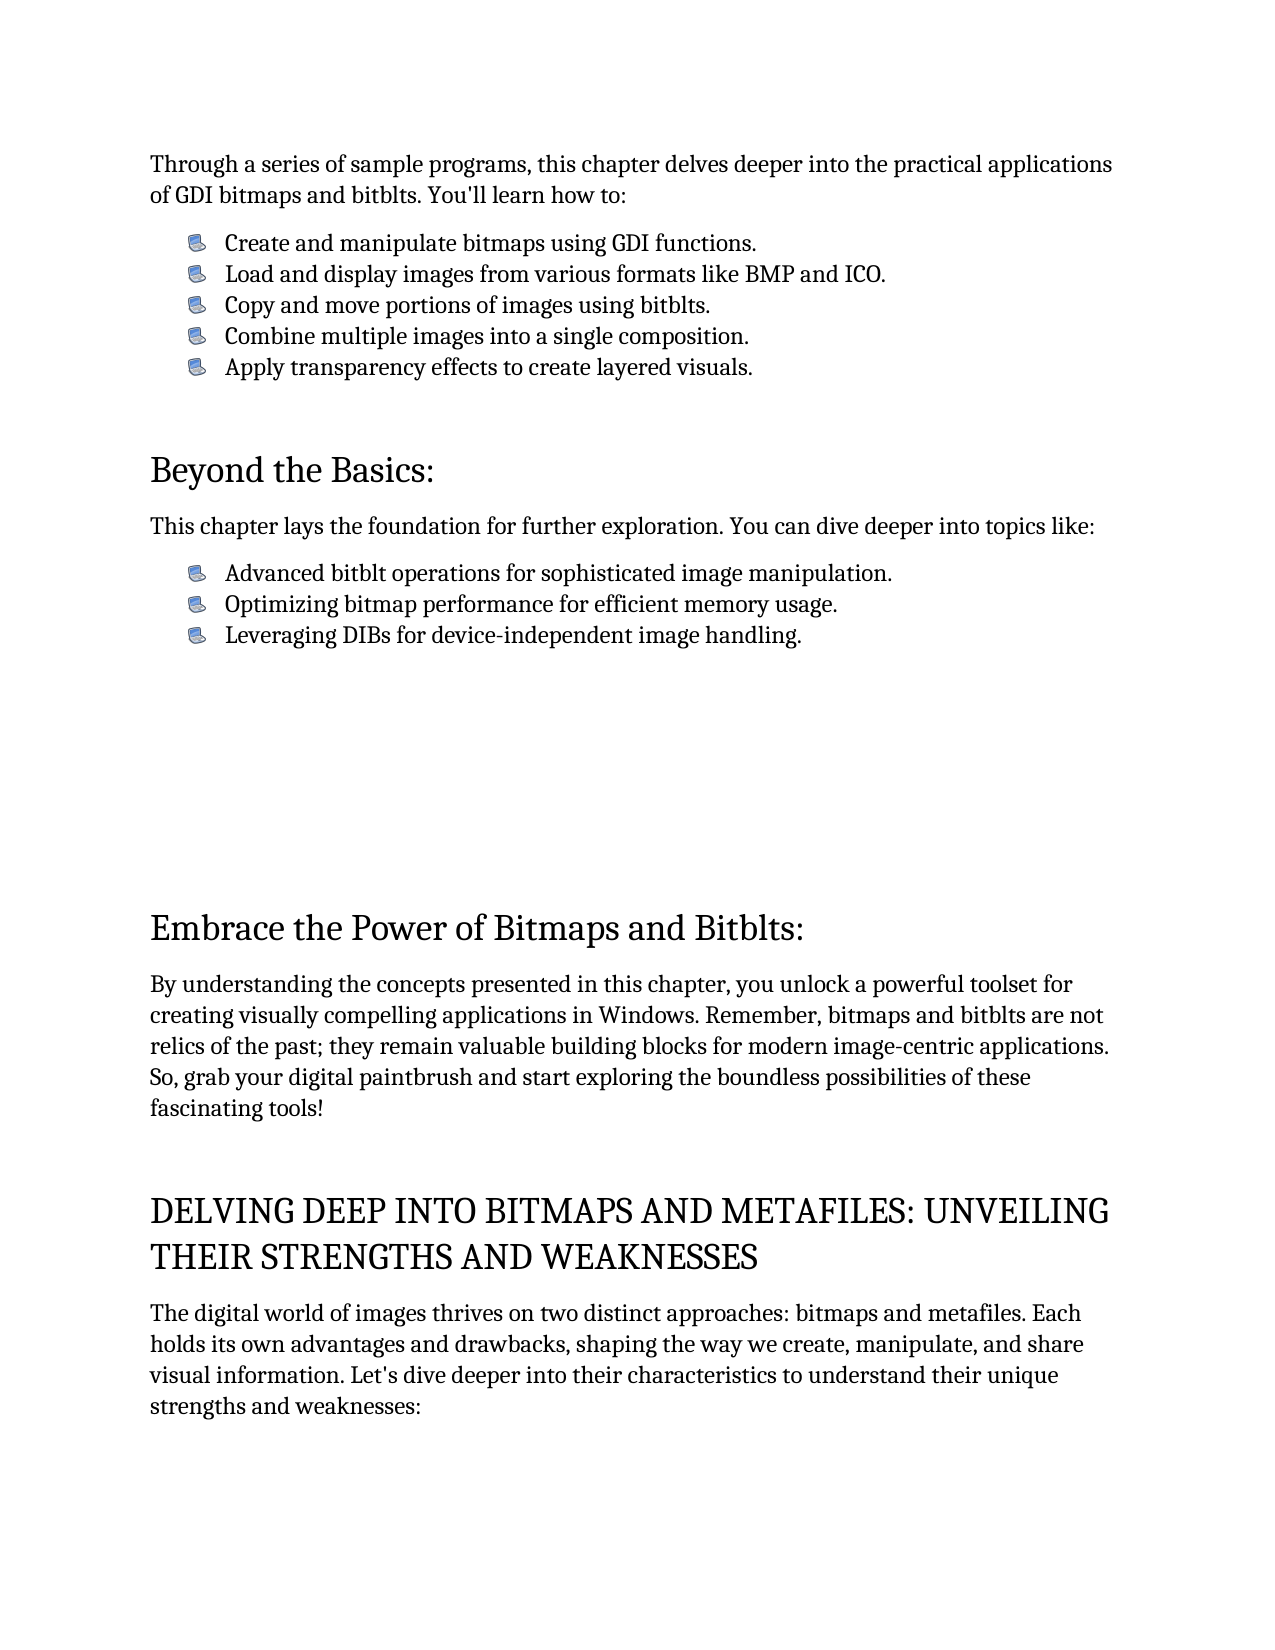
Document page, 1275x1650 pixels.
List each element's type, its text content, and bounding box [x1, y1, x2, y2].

text Beyond the Basics: [150, 448, 1125, 491]
picture [188, 296, 206, 314]
list Combine multiple images into a single composition. [187, 322, 1125, 351]
list Apply transparency effects to create layered visuals. [187, 353, 1125, 382]
text Embrace the Power of Bitmaps and Bitblts: [150, 906, 1125, 949]
text This chapter lays the foundation for further exploration. You can dive deeper into topics like: [150, 512, 1125, 540]
list Optimizing bitmap performance for efficient memory usage. [187, 590, 1125, 619]
picture [188, 565, 206, 582]
text The digital world of images thrives on two distinct approaches: bitmaps and metafiles. Each holds its own advantages and drawbacks, shaping the way we create, manipulate, and share visual information. Let's dive deeper into their characteristics to understand their unique strengths and weaknesses: [150, 1299, 1125, 1421]
text By understanding the concepts presented in this chapter, you unlock a powerful toolset for creating visually compelling applications in Windows. Remember, bitmaps and bitblts are not relics of the past; they remain valuable building blocks for modern image-centric applications. So, grab your digital paintbrush and start exploring the boundless possibilities of these fascinating tools! [150, 970, 1125, 1123]
text DELVING DEEP INTO BITMAPS AND METAFILES: UNVEILING THEIR STRENGTHS AND WEAKNESSES [150, 1189, 1125, 1279]
picture [188, 627, 206, 644]
list Create and manipulate bitmaps using GDI functions. [187, 229, 1125, 257]
list Advanced bitblt operations for sophisticated image manipulation. [187, 559, 1125, 588]
list Leveraging DIBs for device-independent image handling. [187, 621, 1125, 650]
text Through a series of sample programs, this chapter delves deeper into the practical applications of GDI bitmaps and bitblts. You'll learn how to: [150, 150, 1125, 210]
list Load and display images from various formats like BMP and ICO. [187, 260, 1125, 288]
list Copy and move portions of images using bitblts. [187, 291, 1125, 319]
picture [188, 265, 206, 283]
picture [188, 327, 206, 345]
picture [188, 234, 206, 252]
picture [188, 358, 206, 376]
picture [188, 596, 206, 613]
